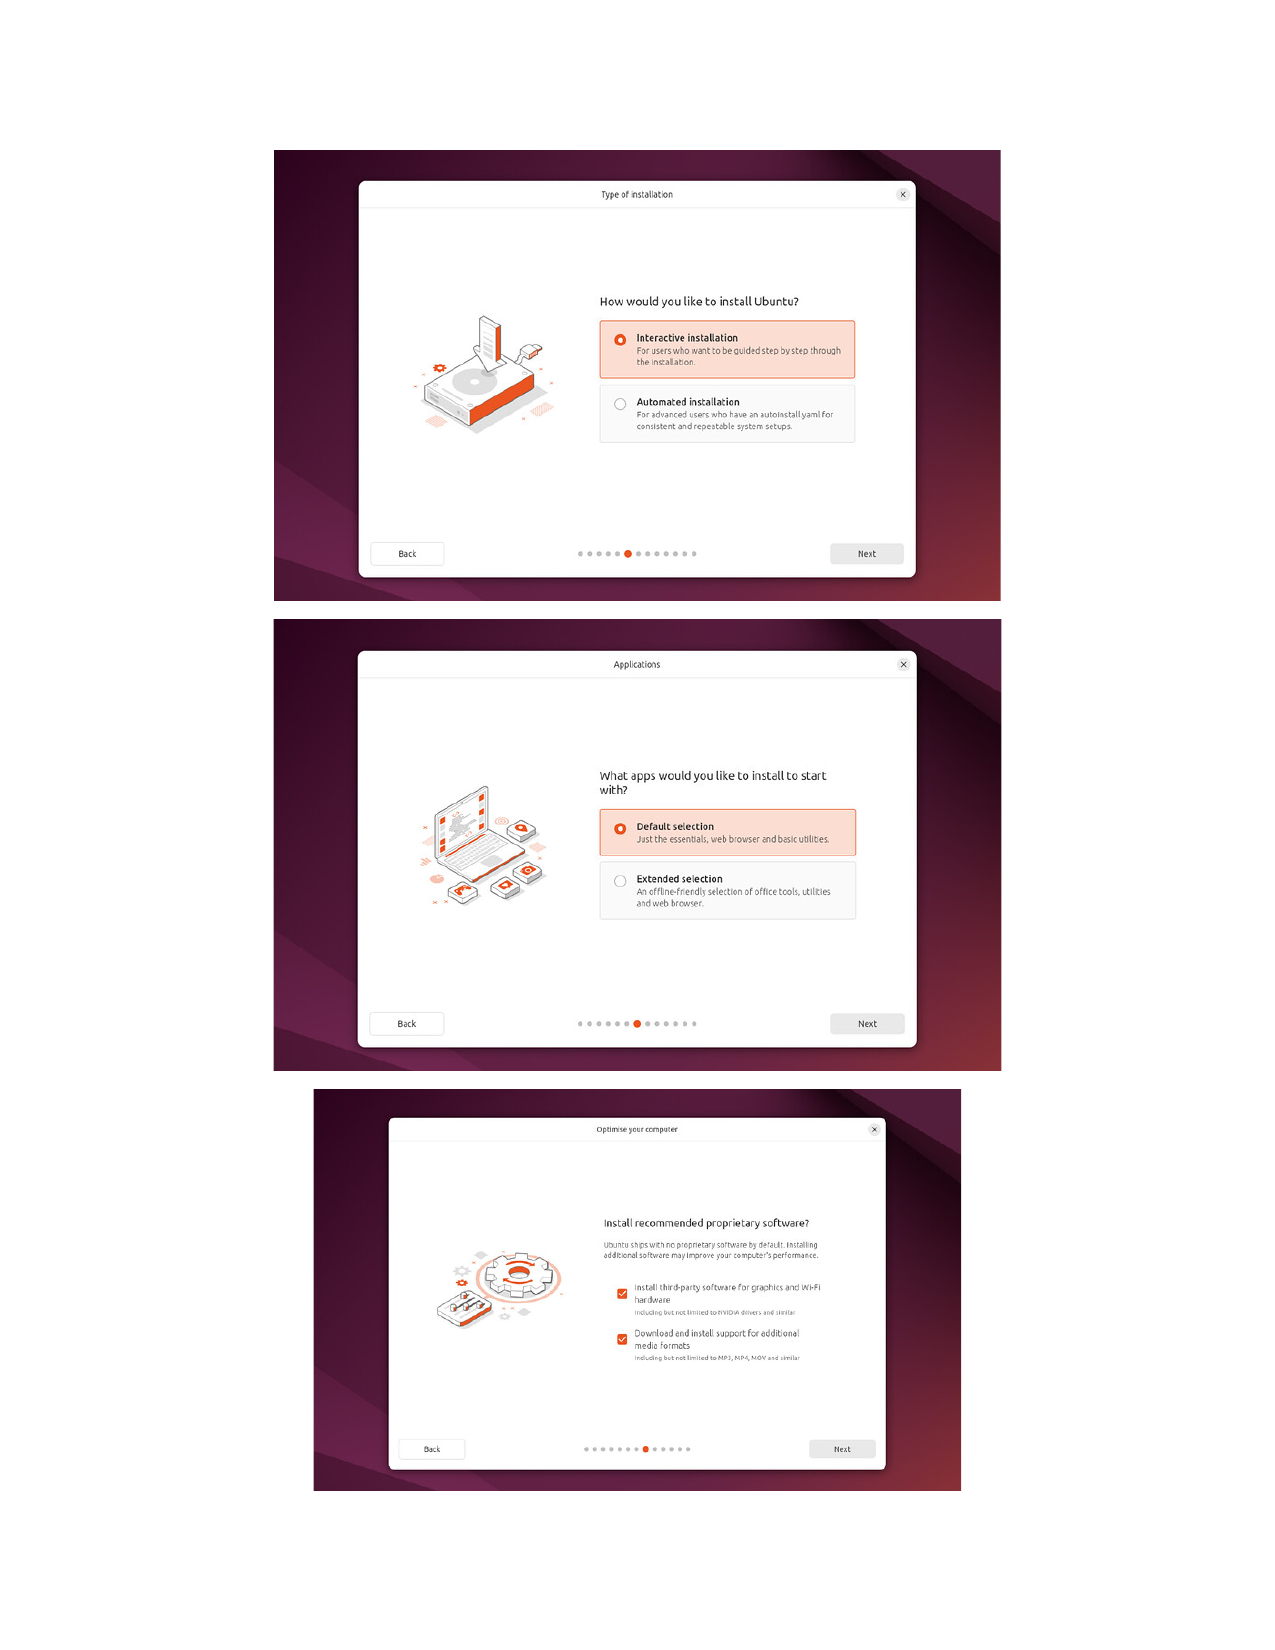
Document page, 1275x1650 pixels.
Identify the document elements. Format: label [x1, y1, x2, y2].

picture [313, 1089, 962, 1491]
picture [274, 150, 1001, 601]
picture [273, 619, 1002, 1071]
